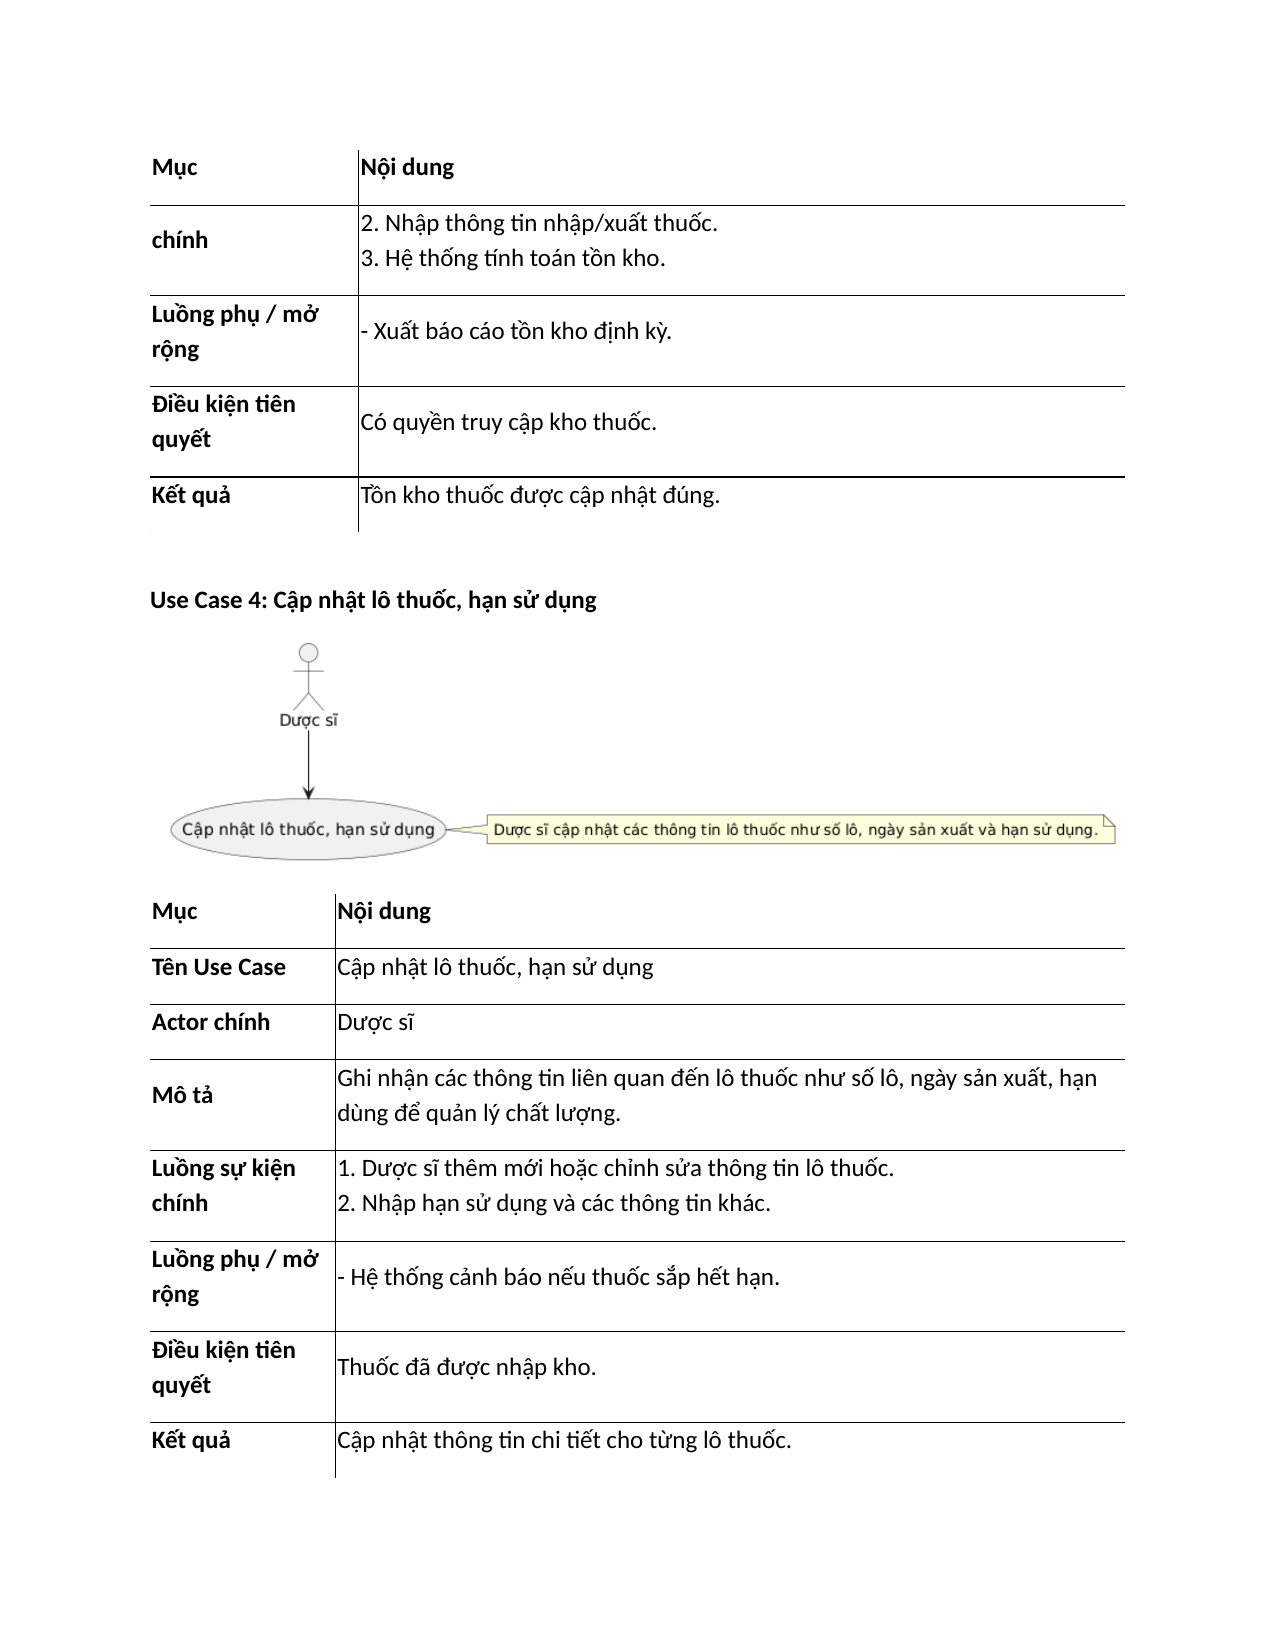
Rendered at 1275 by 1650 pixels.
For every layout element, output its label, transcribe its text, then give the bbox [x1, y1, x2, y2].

table_cell Điều kiện tiên quyết [150, 1332, 335, 1422]
table_cell Luồng phụ / mở rộng [150, 1242, 335, 1331]
table_cell Tồn kho thuốc được cập nhật đúng. [359, 478, 1125, 532]
table_cell Luồng phụ / mở rộng [150, 296, 358, 386]
table_cell Mô tả [150, 1060, 335, 1150]
table_cell Dược sĩ [336, 1005, 1125, 1059]
table_cell Điều kiện tiên quyết [150, 387, 358, 476]
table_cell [359, 206, 1125, 295]
table_cell Luồng sự kiện chính [150, 1151, 335, 1241]
table_cell Tên Use Case [150, 949, 335, 1004]
table_cell Ghi nhận các thông tin liên quan đến lô thuốc như số lô, ngày sản xuất, hạn dùng để quản lý chất lượng. [336, 1060, 1125, 1150]
table_header Mục [150, 894, 335, 948]
table_cell 1. Dược sĩ thêm mới hoặc chỉnh sửa thông tin lô thuốc. 2. Nhập hạn sử dụng và các thông tin khác. [336, 1151, 1125, 1241]
table_cell Thuốc đã được nhập kho. [336, 1332, 1125, 1422]
table_cell - Hệ thống cảnh báo nếu thuốc sắp hết hạn. [336, 1242, 1125, 1331]
table_cell Cập nhật lô thuốc, hạn sử dụng [336, 949, 1125, 1004]
table_header Nội dung [359, 150, 1125, 204]
table_header Nội dung [336, 894, 1125, 948]
table_cell Cập nhật thông tin chi tiết cho từng lô thuốc. [336, 1423, 1125, 1477]
table_cell Luồng sự kiện chính [150, 206, 358, 295]
table_cell Có quyền truy cập kho thuốc. [359, 387, 1125, 476]
text Use Case 4: Cập nhật lô thuốc, hạn sử dụng [150, 584, 1125, 614]
table_header Mục [150, 150, 358, 204]
picture [150, 635, 1125, 873]
table_cell Actor chính [150, 1005, 335, 1059]
table_cell Kết quả [150, 1423, 335, 1477]
table_cell Kết quả [150, 478, 358, 532]
table_cell - Xuất báo cáo tồn kho định kỳ. [359, 296, 1125, 386]
